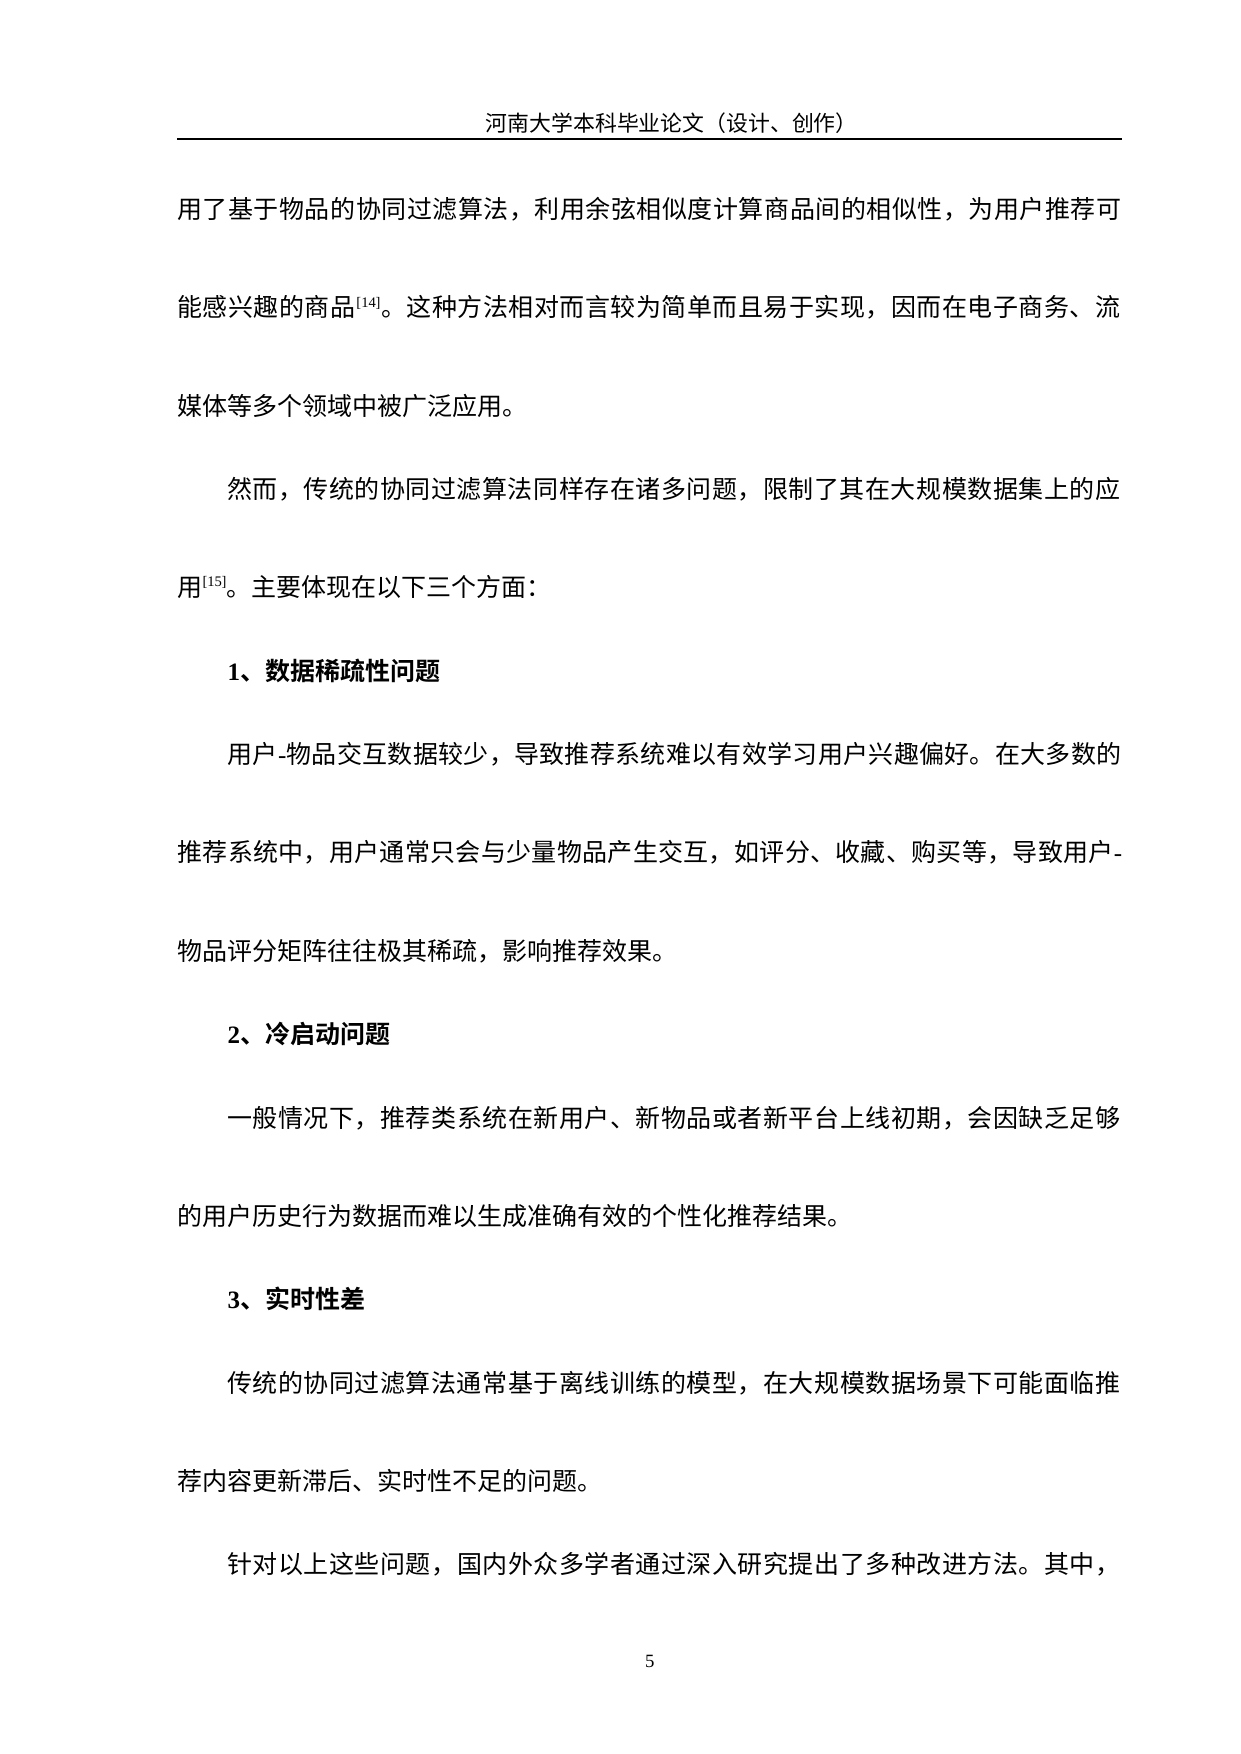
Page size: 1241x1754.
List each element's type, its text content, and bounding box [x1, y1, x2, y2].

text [177, 175, 1122, 437]
text 用户-物品交互数据较少，导致推荐系统难以有效学习用户兴趣偏好。在大多数的推荐系统中，用户通常只会与少量物品产生交互，如评分、收藏、购买等，导致用户-物品评分矩阵往往极其稀疏，影响推荐效果。 [177, 720, 1122, 982]
text 传统的协同过滤算法通常基于离线训练的模型，在大规模数据场景下可能面临推荐内容更新滞后、实时性不足的问题。 [177, 1349, 1122, 1512]
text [177, 1530, 1122, 1596]
text 一般情况下，推荐类系统在新用户、新物品或者新平台上线初期，会因缺乏足够的用户历史行为数据而难以生成准确有效的个性化推荐结果。 [177, 1083, 1122, 1247]
text 1、数据稀疏性问题 [177, 637, 1122, 702]
text 然而，传统的协同过滤算法同样存在诸多问题，限制了其在大规模数据集上的应用[15]。主要体现在以下三个方面： [177, 455, 1122, 618]
text 2、冷启动问题 [177, 1000, 1122, 1065]
text 3、实时性差 [177, 1265, 1122, 1331]
